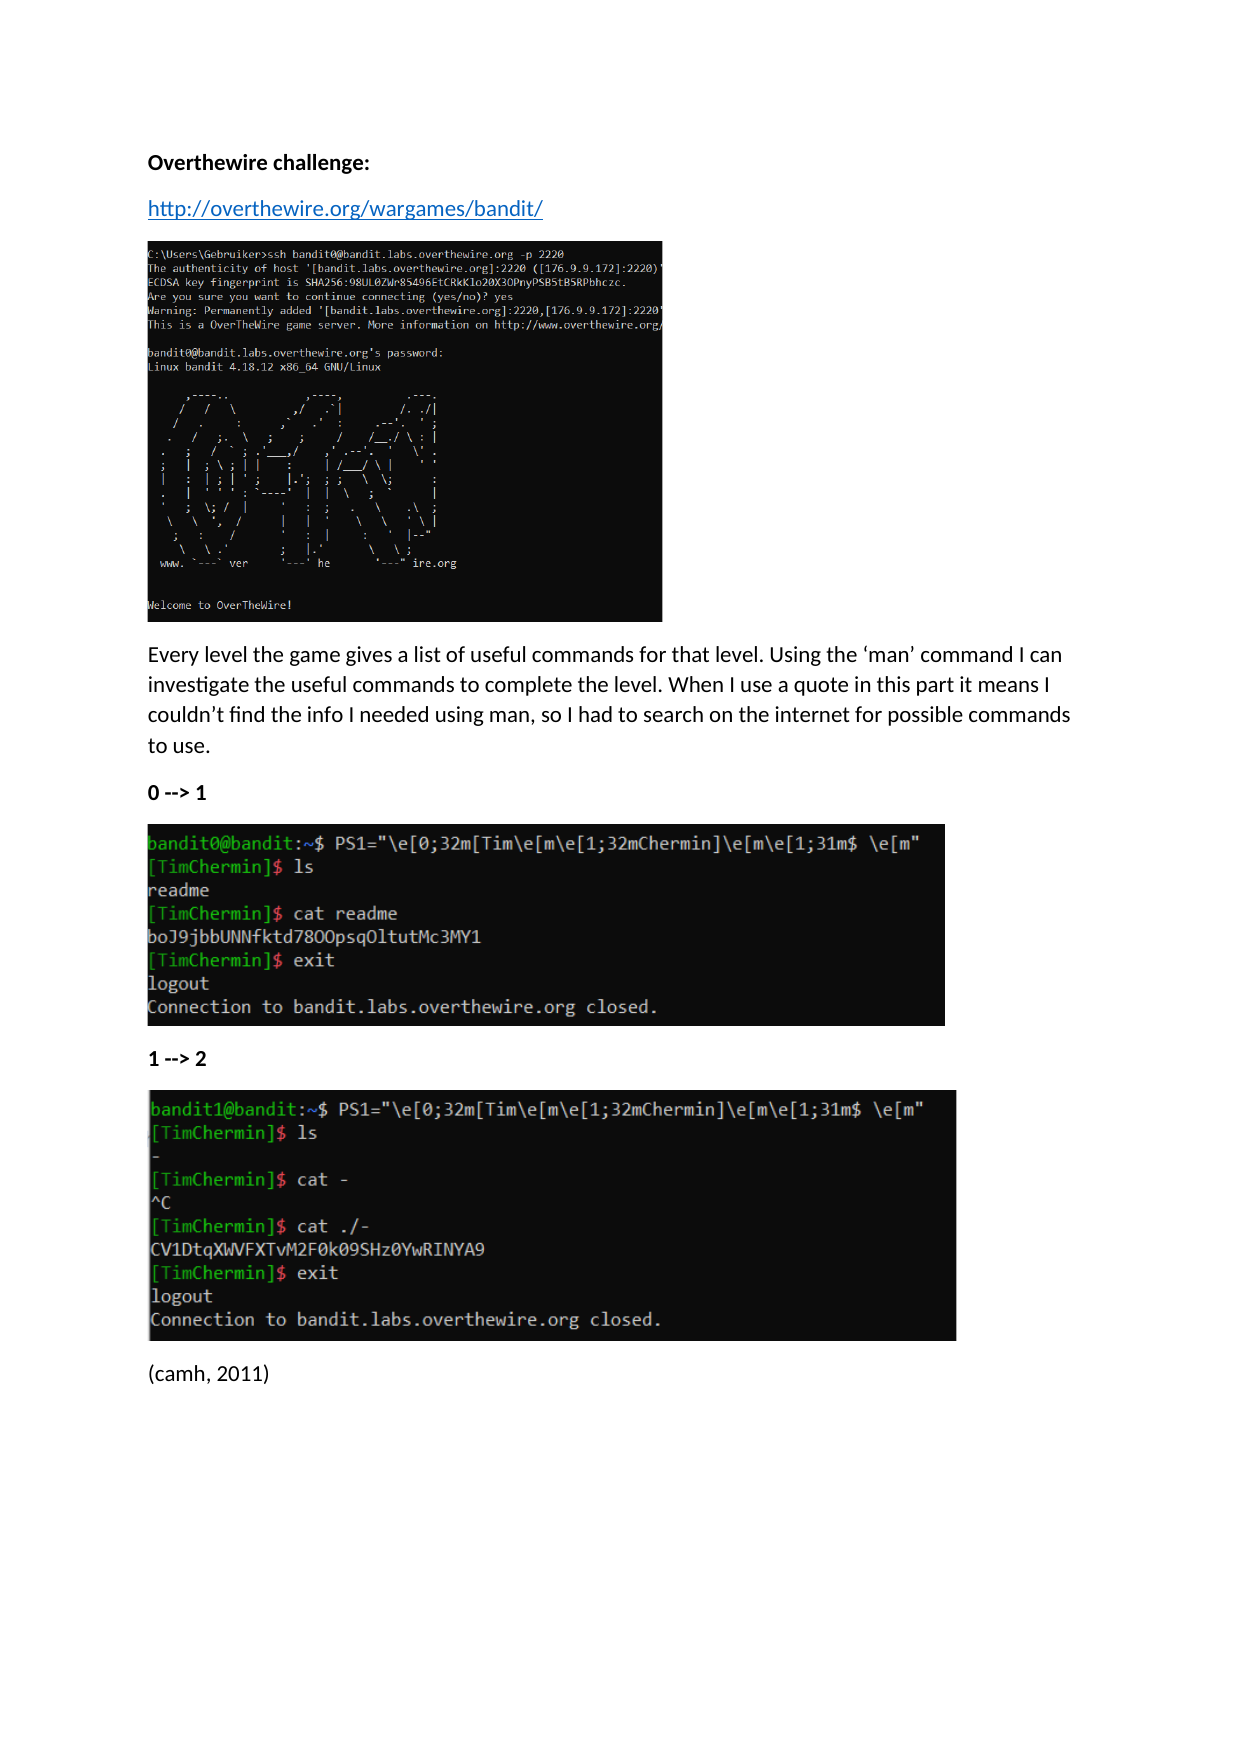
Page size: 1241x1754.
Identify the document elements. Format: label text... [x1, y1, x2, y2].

text 1 --> 2 [148, 1044, 1093, 1072]
text Every level the game gives a list of useful commands for that level. Using the ‘man’ command I can investigate the useful commands to complete the level. When I use a quote in this part it means I couldn’t find the info I needed using man, so I had to search on the internet for possible commands to use. [148, 640, 1093, 759]
text Overthewire challenge: [148, 148, 1093, 176]
picture [147, 1090, 957, 1341]
picture [147, 241, 663, 622]
picture [147, 824, 945, 1026]
text http://overthewire.org/wargames/bandit/ [148, 194, 1093, 222]
text 0 --> 1 [148, 778, 1093, 806]
